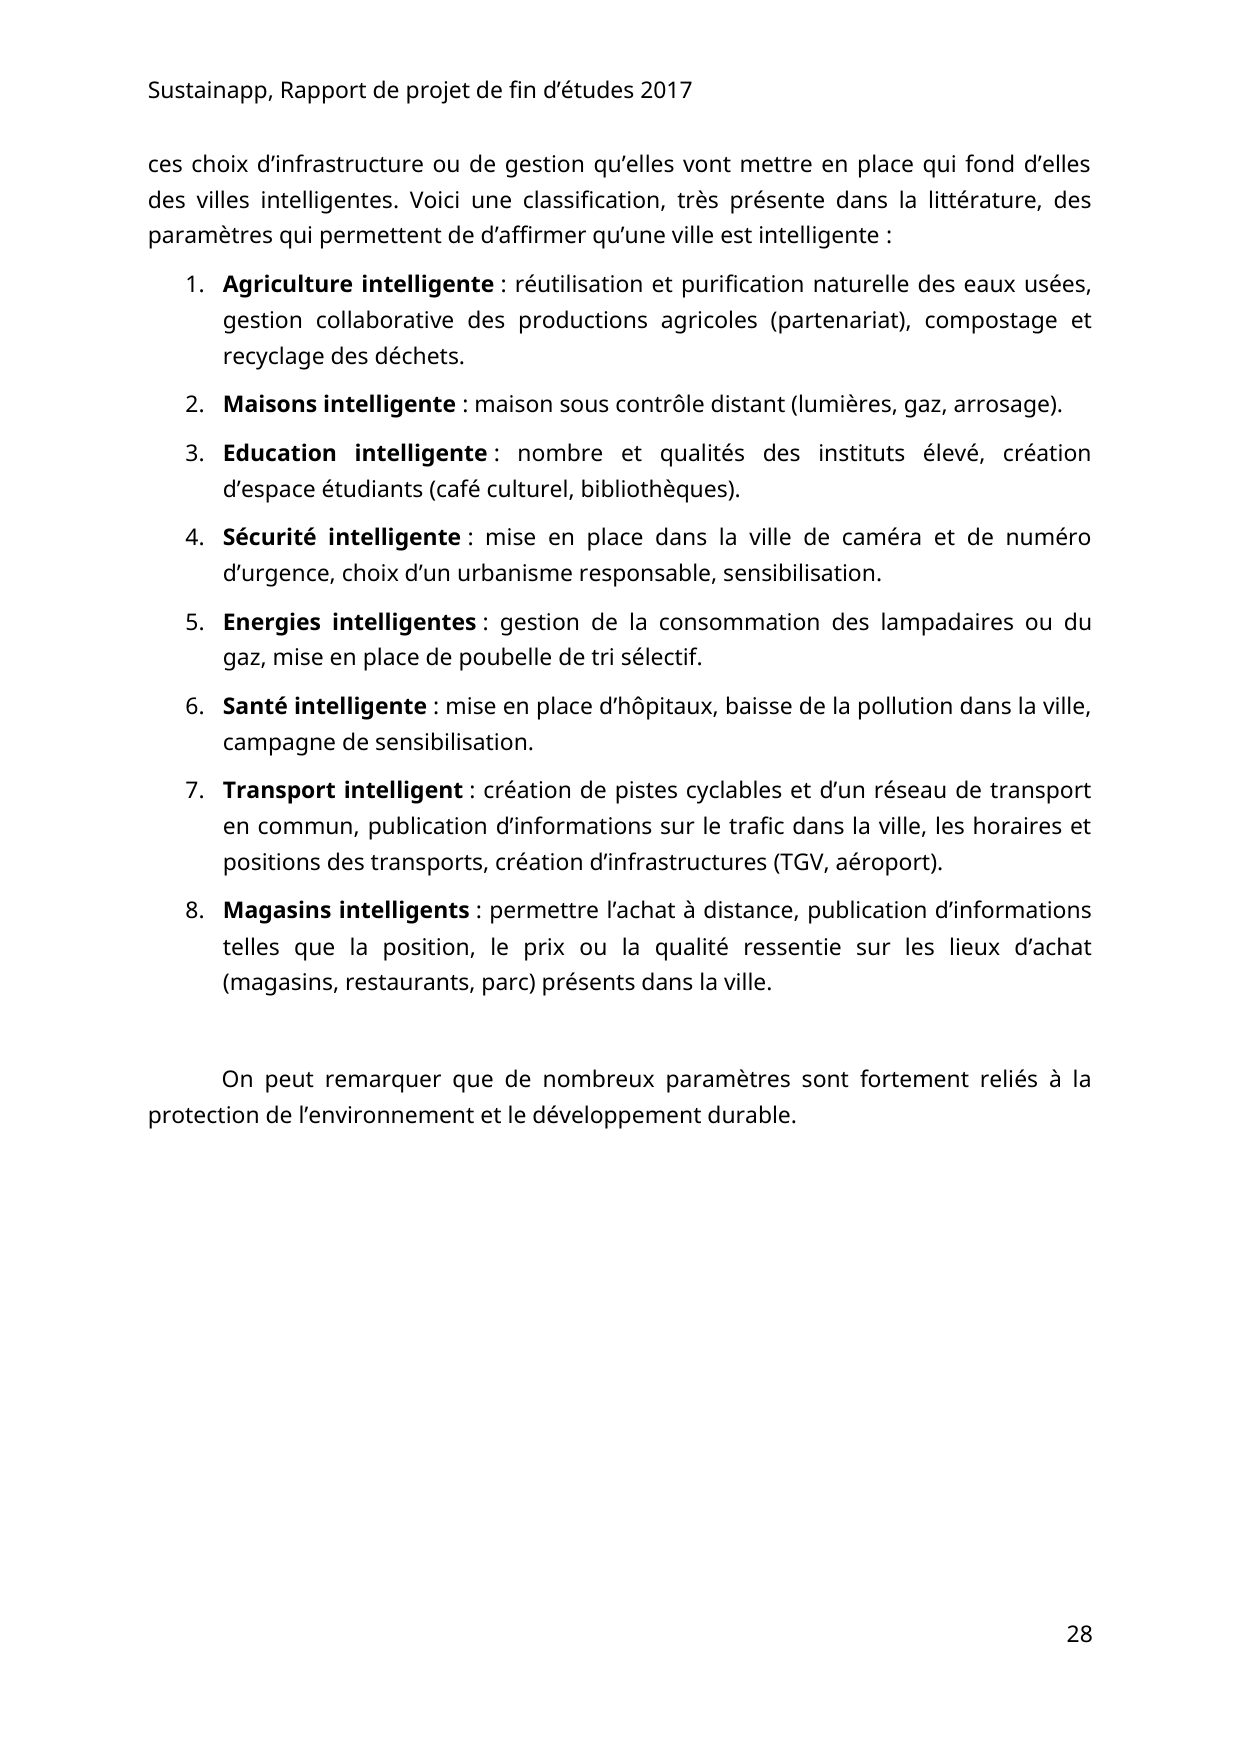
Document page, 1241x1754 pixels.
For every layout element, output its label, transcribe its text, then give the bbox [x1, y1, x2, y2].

text On peut remarquer que de nombreux paramètres sont fortement reliés à la protection de l’environnement et le développement durable. [148, 1063, 1093, 1130]
list Maisons intelligente : maison sous contrôle distant (lumières, gaz, arrosage). [185, 388, 1093, 419]
list Santé intelligente : mise en place d’hôpitaux, baisse de la pollution dans la ville, campagne de sensibilisation. [185, 690, 1093, 757]
list Energies intelligentes : gestion de la consommation des lampadaires ou du gaz, mise en place de poubelle de tri sélectif. [185, 605, 1093, 673]
list Education intelligente : nombre et qualités des instituts élevé, création d’espace étudiants (café culturel, bibliothèques). [185, 437, 1093, 504]
list Sécurité intelligente : mise en place dans la ville de caméra et de numéro d’urgence, choix d’un urbanisme responsable, sensibilisation. [185, 521, 1093, 588]
list Magasins intelligents : permettre l’achat à distance, publication d’informations telles que la position, le prix ou la qualité ressentie sur les lieux d’achat (magasins, restaurants, parc) présents dans la ville. [185, 894, 1093, 998]
list Transport intelligent : création de pistes cyclables et d’un réseau de transport en commun, publication d’informations sur le trafic dans la ville, les horaires et positions des transports, création d’infrastructures (TGV, aéroport). [185, 774, 1093, 877]
list Agriculture intelligente : réutilisation et purification naturelle des eaux usées, gestion collaborative des productions agricoles (partenariat), compostage et recyclage des déchets. [185, 268, 1093, 371]
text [148, 148, 1093, 251]
